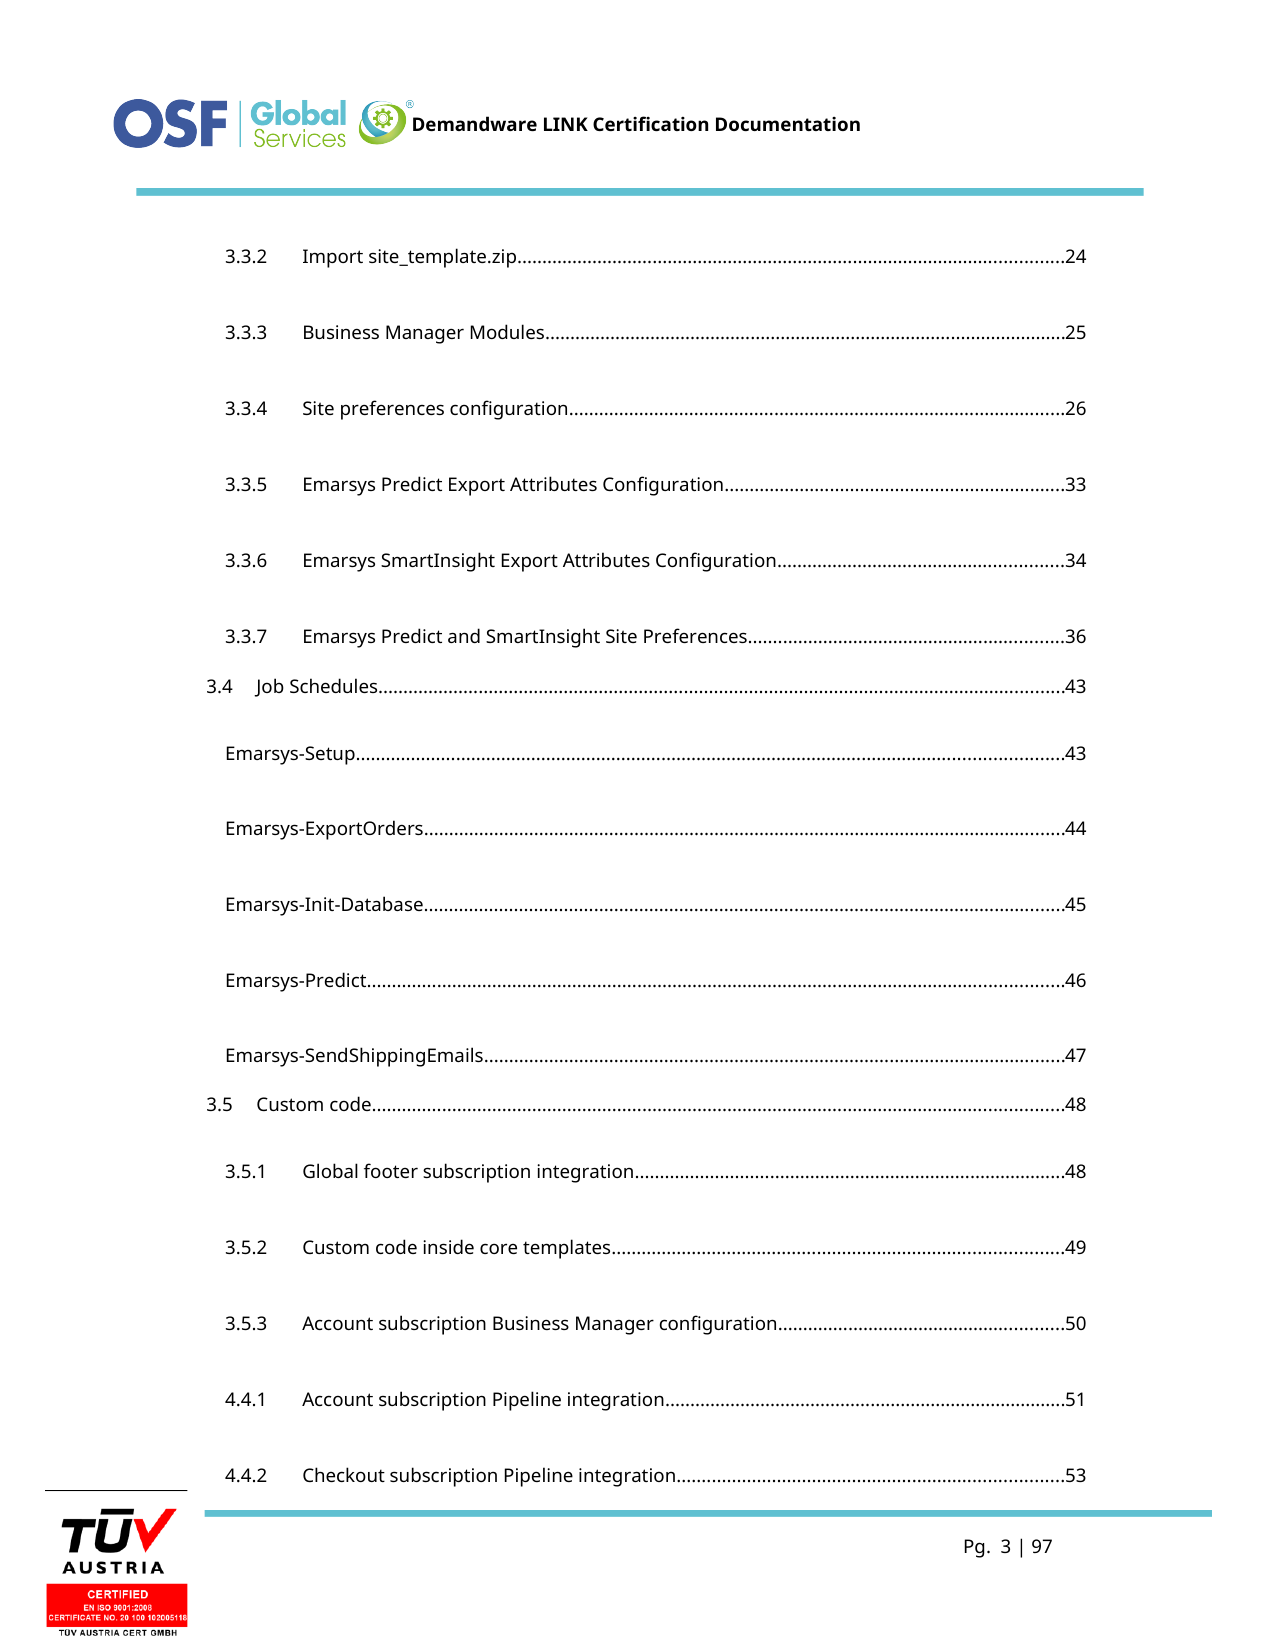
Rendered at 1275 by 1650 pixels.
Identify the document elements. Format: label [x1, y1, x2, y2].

picture [136, 188, 1144, 196]
picture [113, 99, 414, 148]
picture [43, 1490, 187, 1634]
picture [204, 1510, 1212, 1517]
